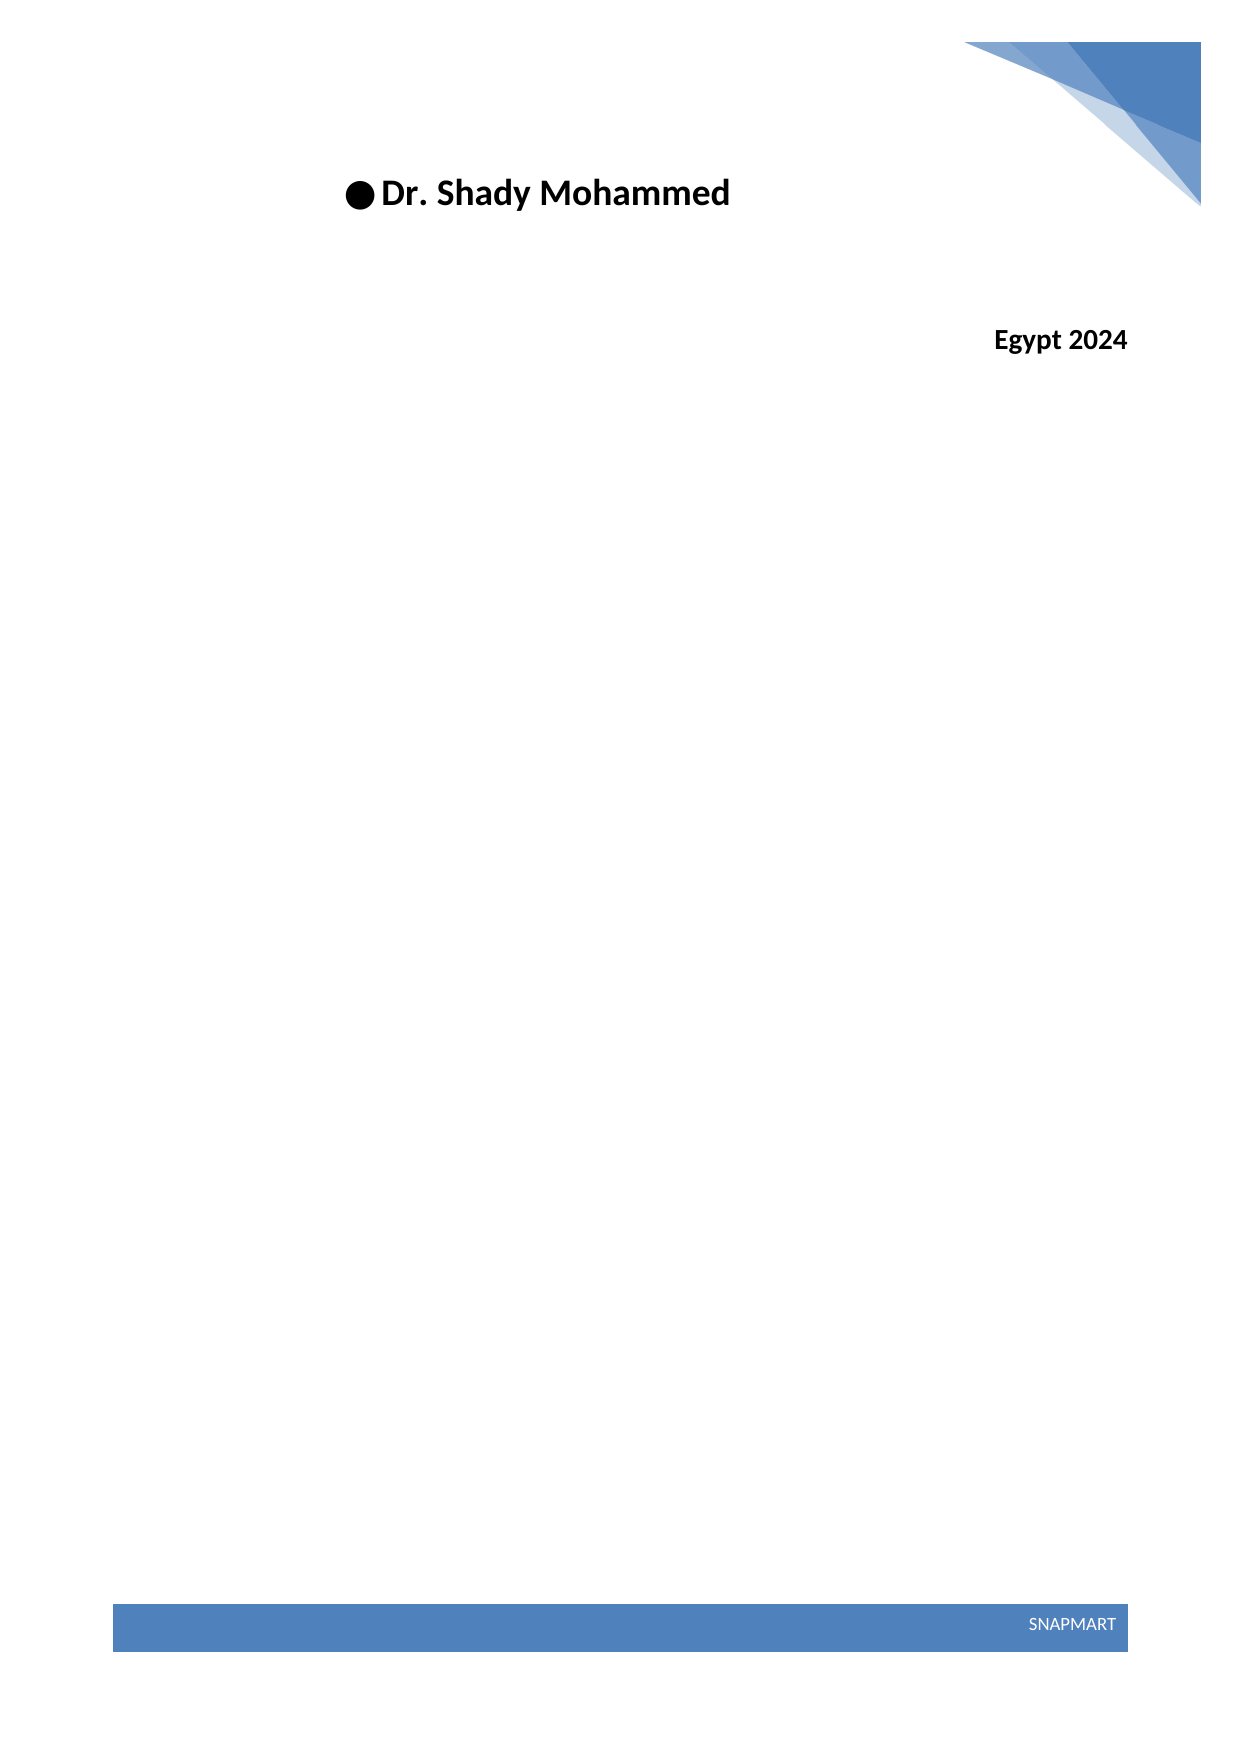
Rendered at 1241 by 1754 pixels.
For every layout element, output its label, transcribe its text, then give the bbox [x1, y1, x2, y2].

list Dr. Shady Mohammed [344, 150, 1128, 227]
text Egypt 2024 [112, 321, 1128, 357]
picture [963, 42, 1201, 206]
